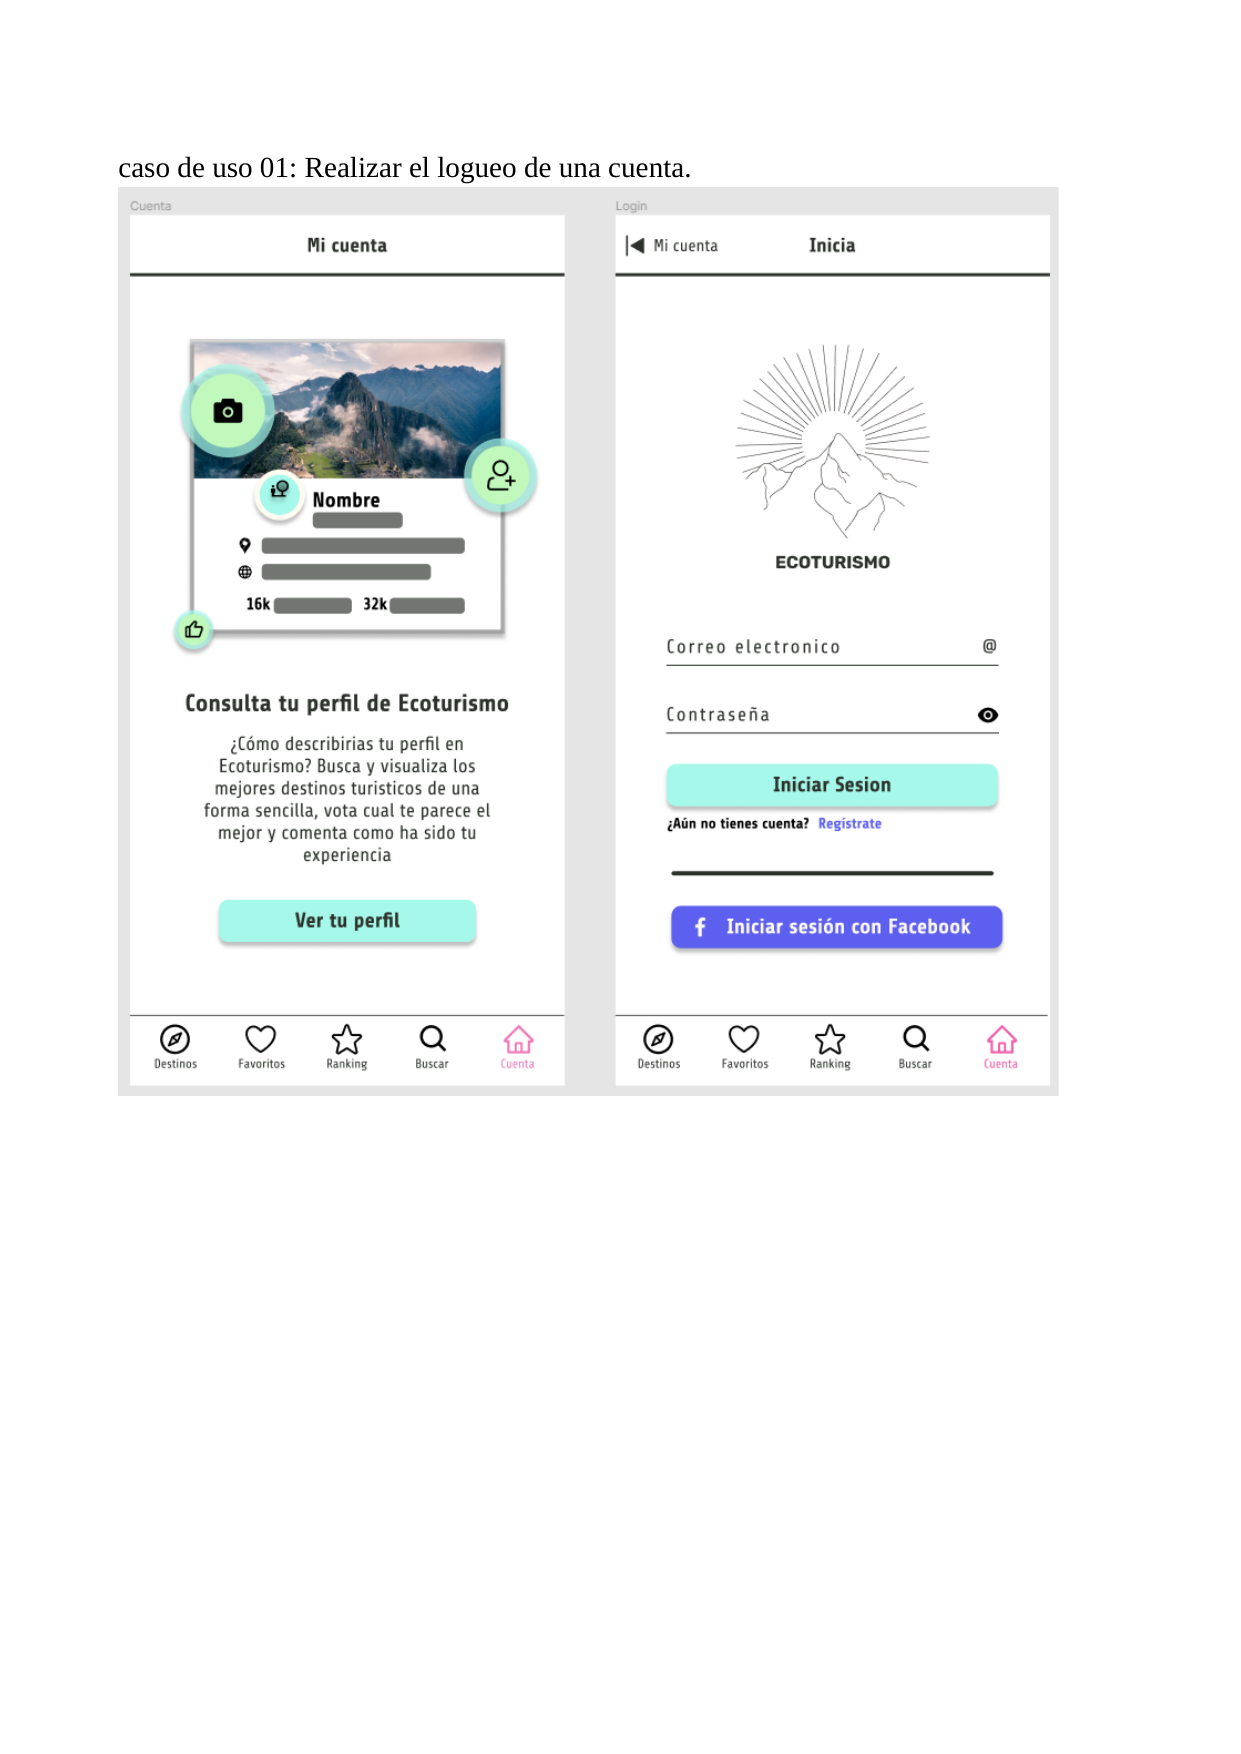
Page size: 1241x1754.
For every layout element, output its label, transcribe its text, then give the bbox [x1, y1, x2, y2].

picture [118, 187, 1059, 1096]
